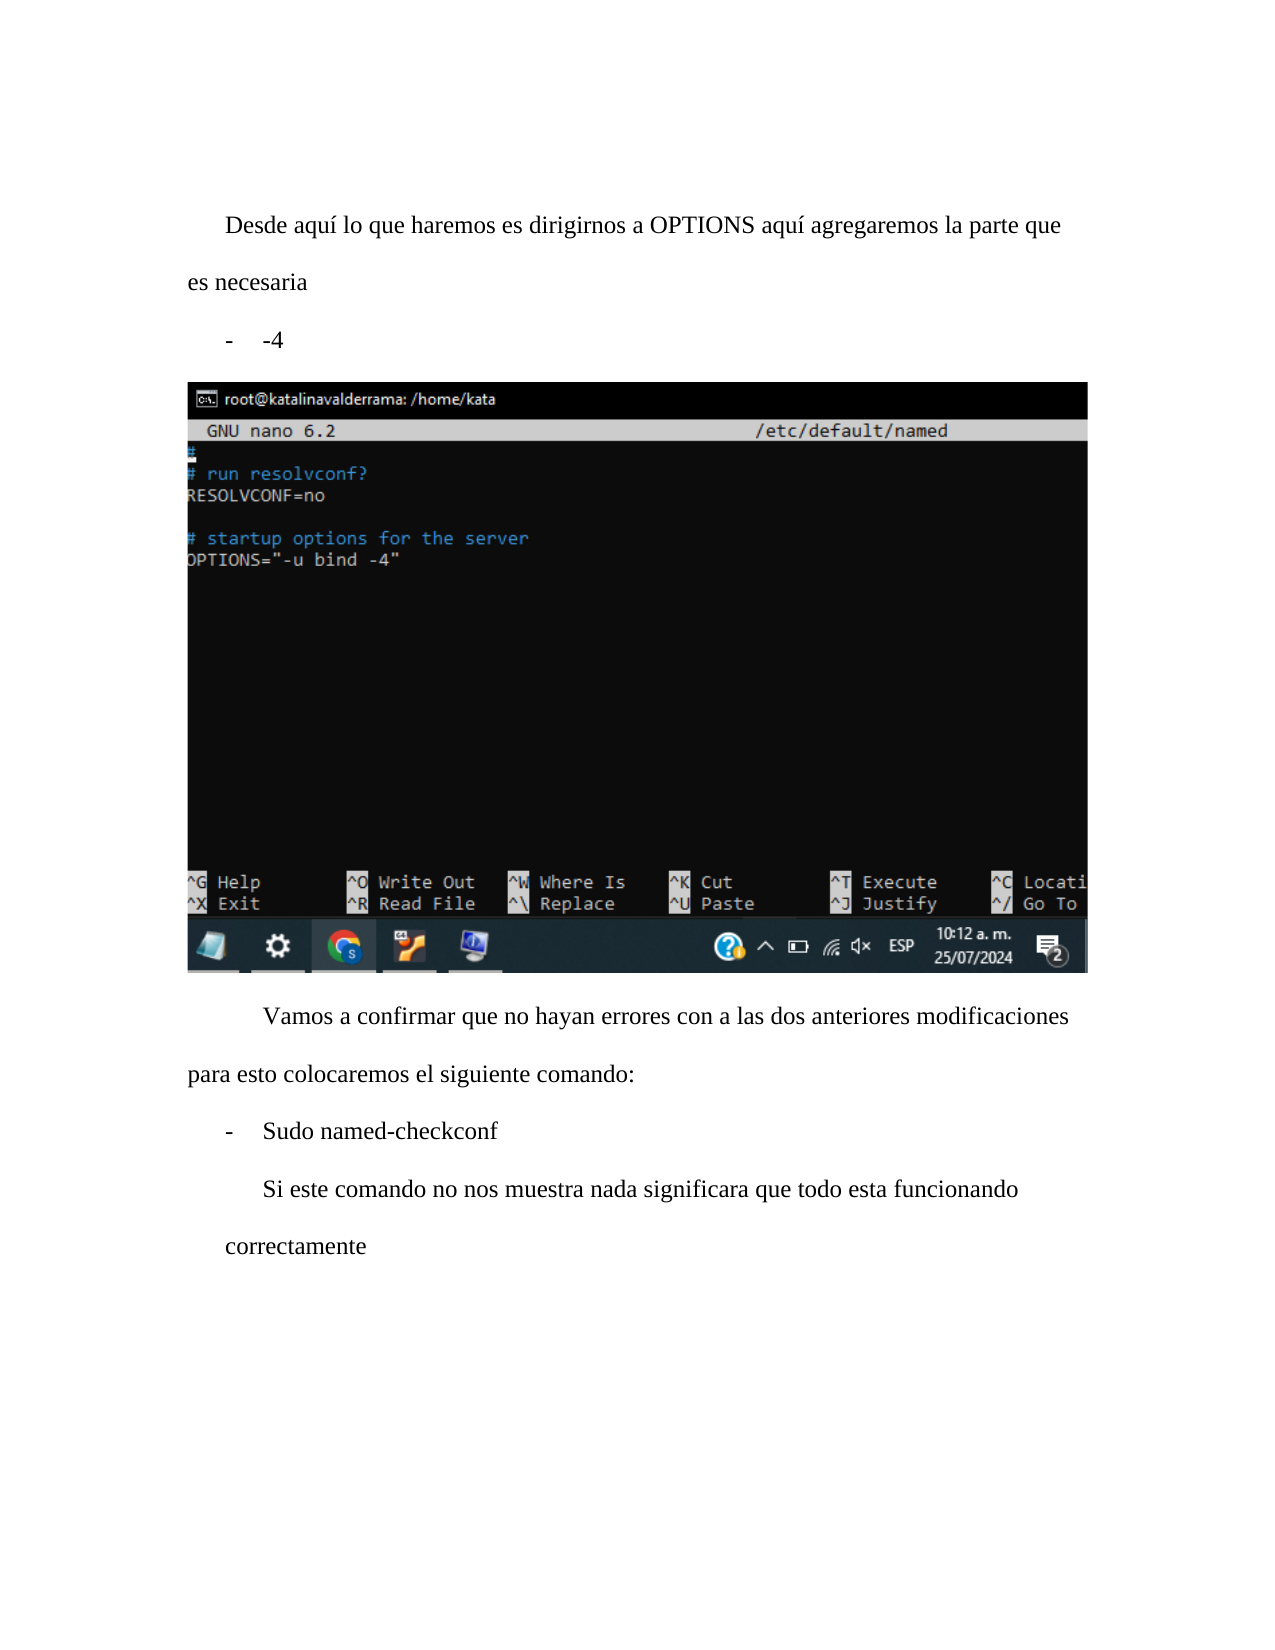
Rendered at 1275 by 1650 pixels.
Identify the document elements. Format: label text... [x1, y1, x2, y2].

text Vamos a confirmar que no hayan errores con a las dos anteriores modificaciones para esto colocaremos el siguiente comando: [187, 1001, 1087, 1088]
text Si este comando no nos muestra nada significara que todo esta funcionando correctamente [225, 1174, 1087, 1260]
list -4 [225, 325, 1087, 354]
list Sudo named-checkconf [225, 1116, 1087, 1145]
text Desde aquí lo que haremos es dirigirnos a OPTIONS aquí agregaremos la parte que es necesaria [187, 210, 1087, 296]
picture [187, 382, 1088, 973]
